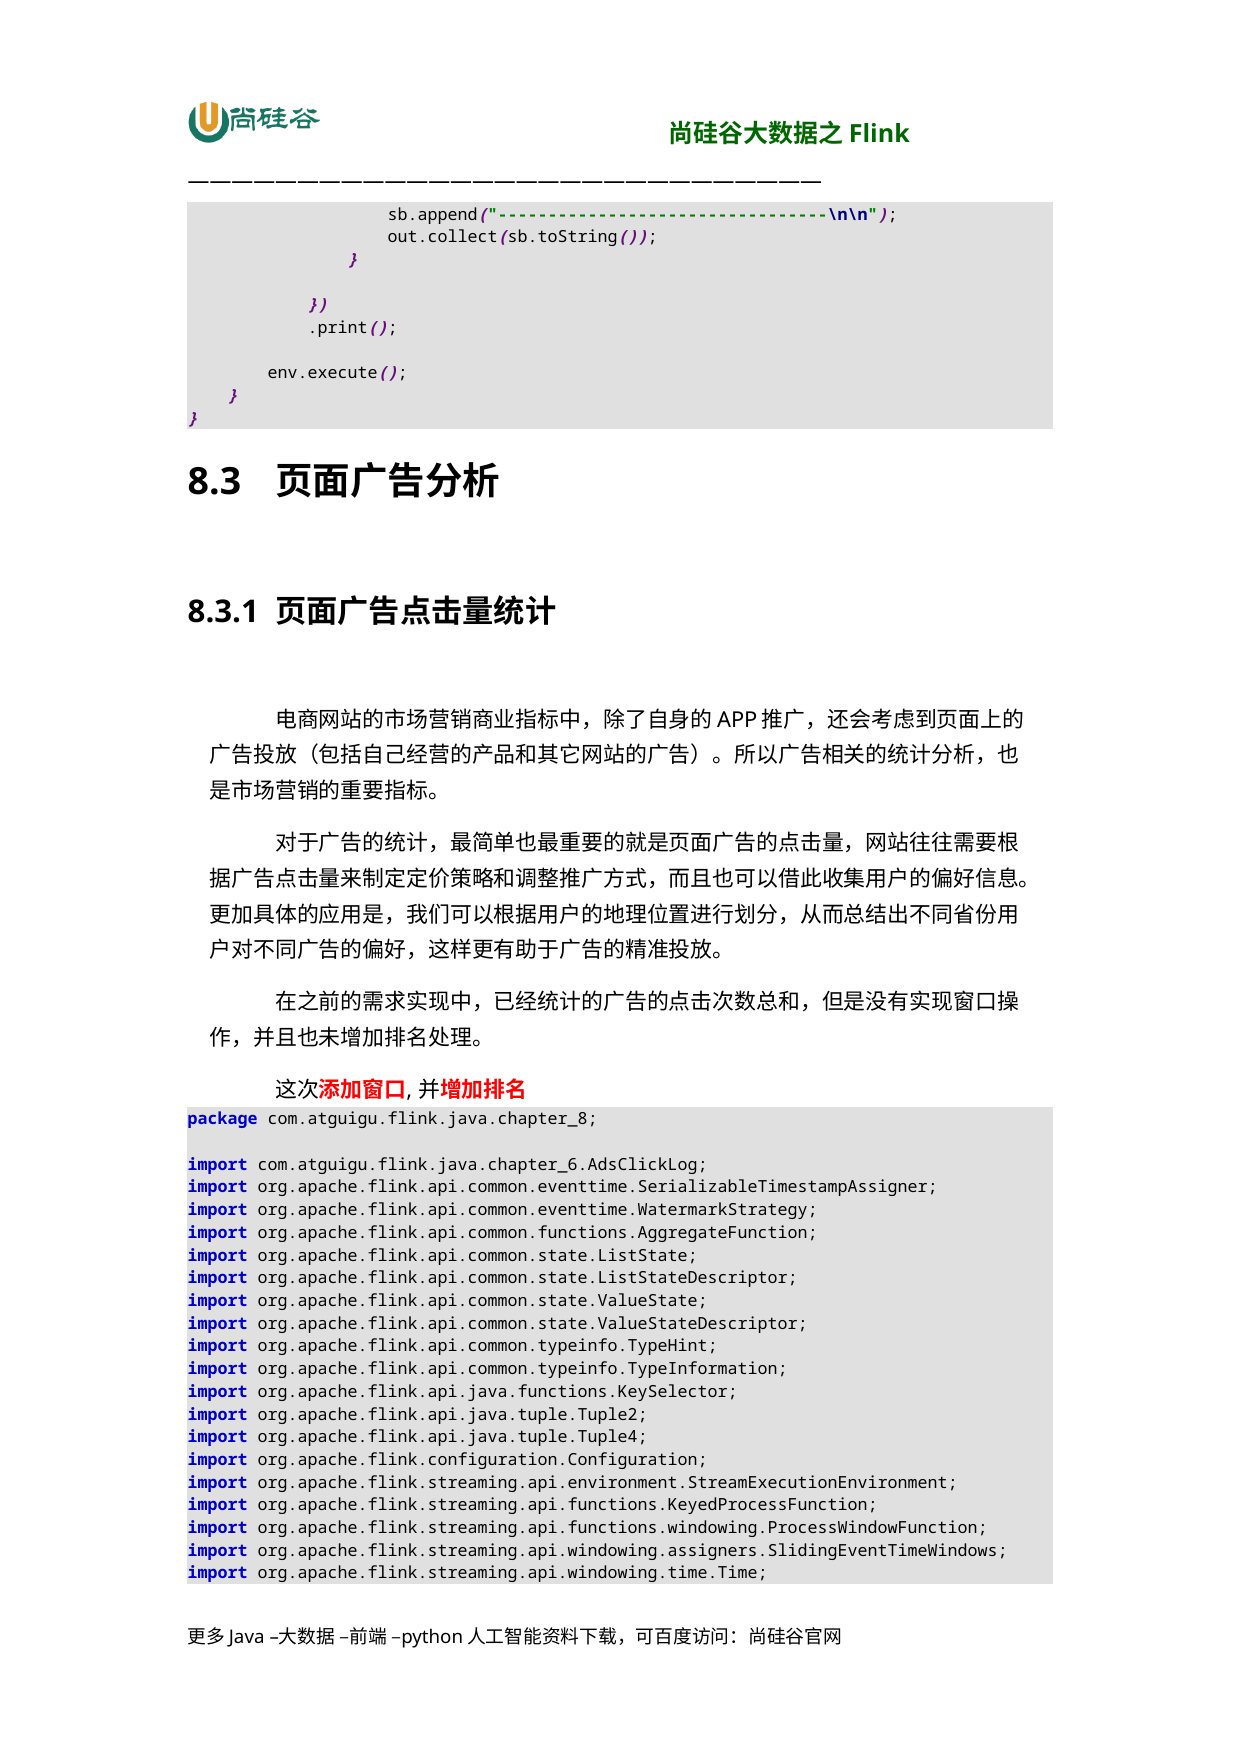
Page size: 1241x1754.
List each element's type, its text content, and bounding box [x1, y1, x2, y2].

text 对于广告的统计，最简单也最重要的就是页面广告的点击量，网站往往需要根据广告点击量来制定定价策略和调整推广方式，而且也可以借此收集用户的偏好信息。更加具体的应用是，我们可以根据用户的地理位置进行划分，从而总结出不同省份用户对不同广告的偏好，这样更有助于广告的精准投放。 [209, 825, 1031, 964]
subtitle 页面广告分析 [187, 445, 1053, 510]
subtitle 页面广告点击量统计 [187, 577, 1053, 642]
text 这次添加窗口, 并增加排名 [209, 1071, 1031, 1104]
text 在之前的需求实现中，已经统计的广告的点击次数总和，但是没有实现窗口操作，并且也未增加排名处理。 [209, 984, 1031, 1052]
text 电商网站的市场营销商业指标中，除了自身的APP推广，还会考虑到页面上的广告投放（包括自己经营的产品和其它网站的广告）。所以广告相关的统计分析，也是市场营销的重要指标。 [209, 701, 1031, 805]
picture [187, 101, 320, 143]
